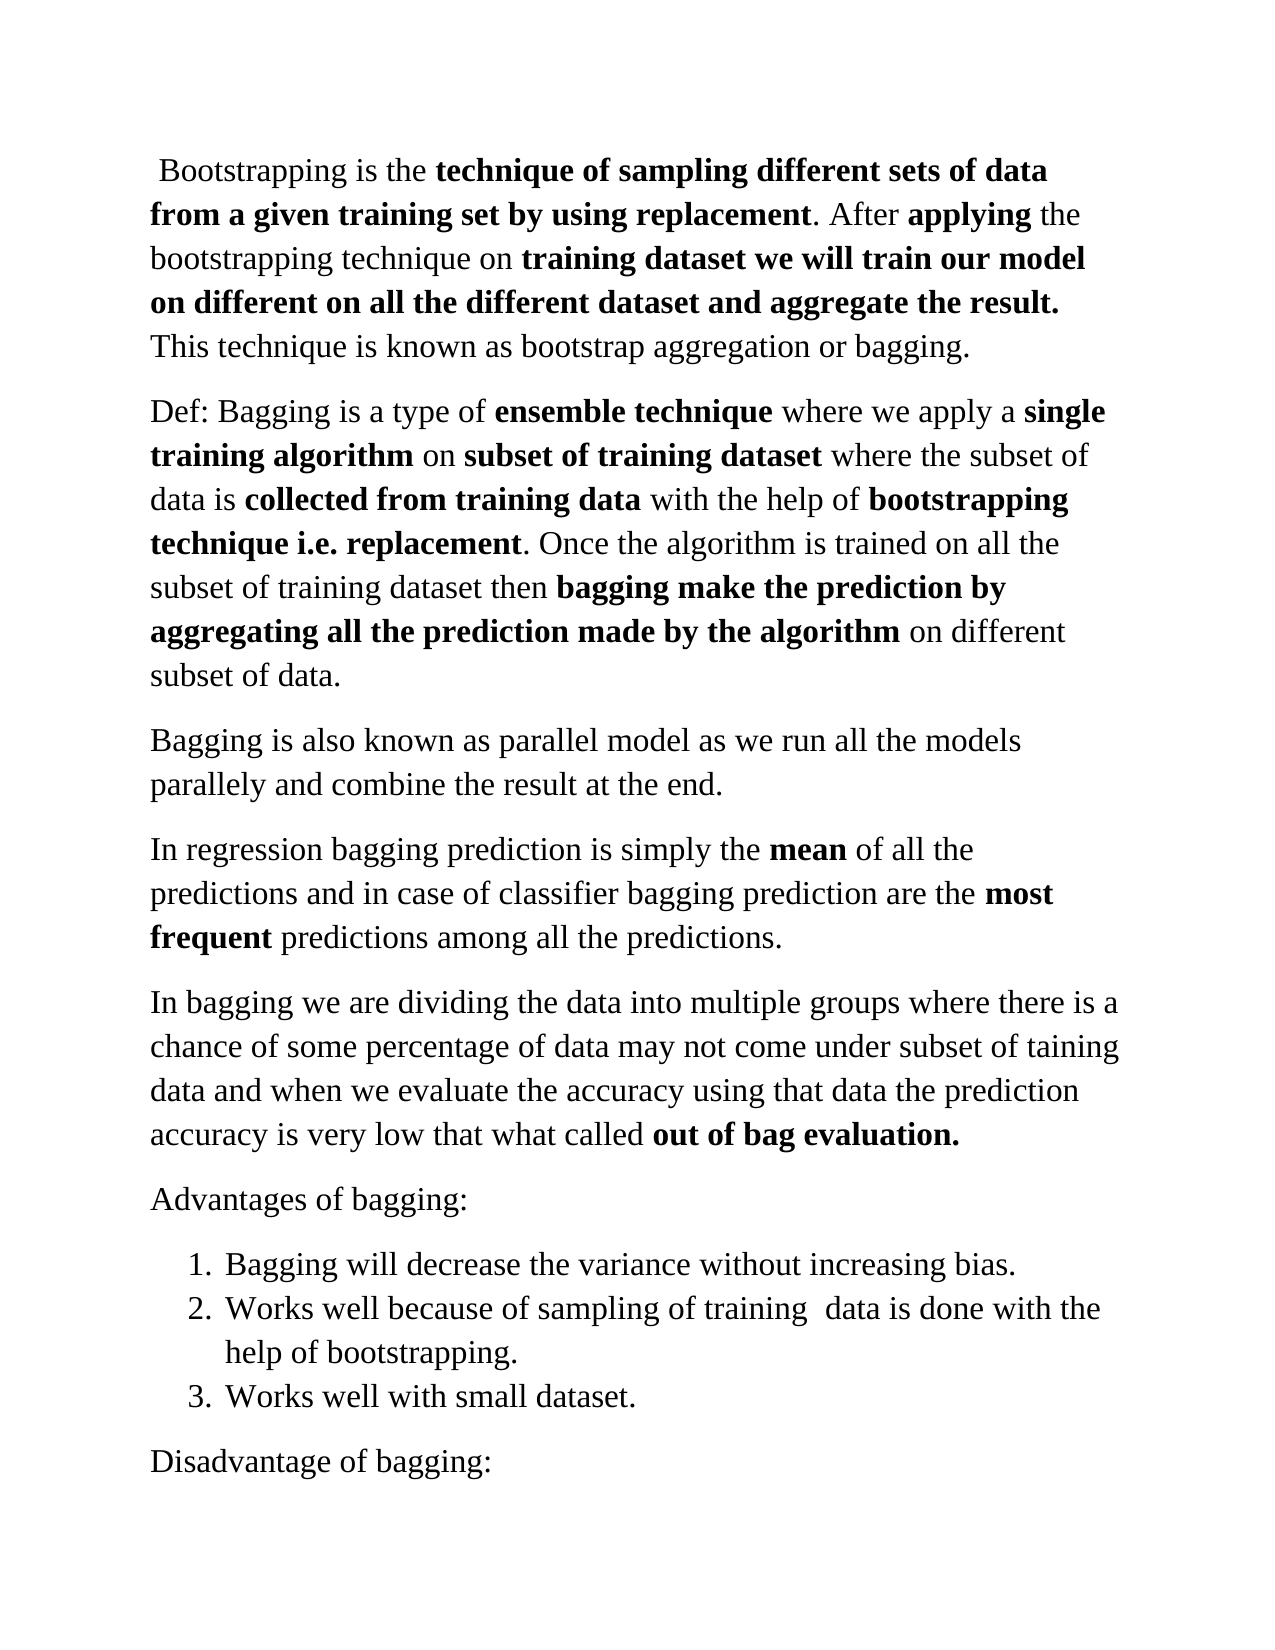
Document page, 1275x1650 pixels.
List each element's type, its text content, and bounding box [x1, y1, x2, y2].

text Bootstrapping is the technique of sampling different sets of data from a given training set by using replacement. After applying the bootstrapping technique on training dataset we will train our model on different on all the different dataset and aggregate the result. This technique is known as bootstrap aggregation or bagging. [150, 150, 1125, 364]
text In bagging we are dividing the data into multiple groups where there is a chance of some percentage of data may not come under subset of taining data and when we evaluate the accuracy using that data the prediction accuracy is very low that what called out of bag evaluation. [150, 982, 1125, 1153]
list Bagging will decrease the variance without increasing bias. [187, 1244, 1125, 1283]
list Works well because of sampling of training data is done with the help of bootstrapping. [187, 1288, 1125, 1371]
text Advantages of bagging: [150, 1179, 1125, 1218]
text Def: Bagging is a type of ensemble technique where we apply a single training algorithm on subset of training dataset where the subset of data is collected from training data with the help of bootstrapping technique i.e. replacement. Once the algorithm is trained on all the subset of training dataset then bagging make the prediction by aggregating all the prediction made by the algorithm on different subset of data. [150, 391, 1125, 694]
list Works well with small dataset. [187, 1377, 1125, 1415]
text Bagging is also known as parallel model as we run all the models parallely and combine the result at the end. [150, 720, 1125, 803]
text In regression bagging prediction is simply the mean of all the predictions and in case of classifier bagging prediction are the most frequent predictions among all the predictions. [150, 829, 1125, 956]
text Disadvantage of bagging: [150, 1441, 1125, 1480]
